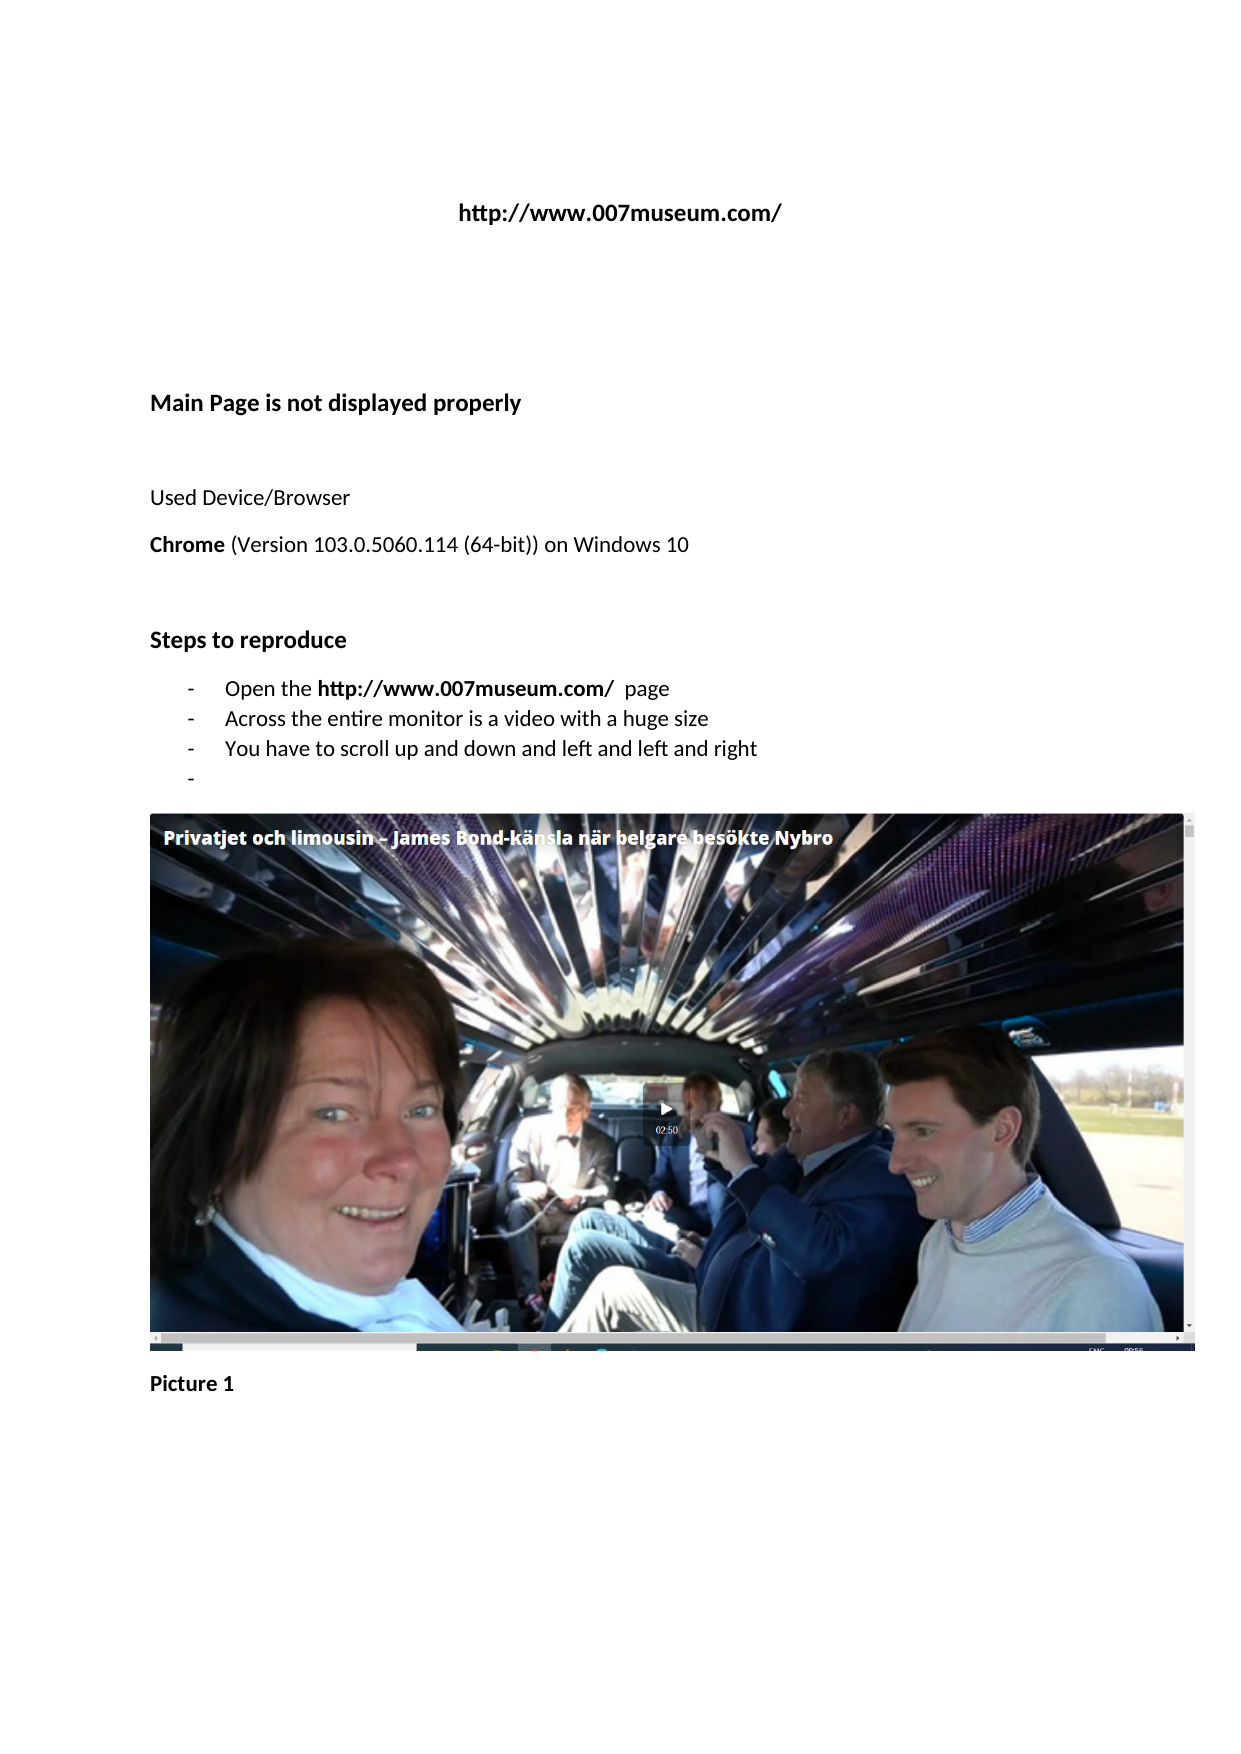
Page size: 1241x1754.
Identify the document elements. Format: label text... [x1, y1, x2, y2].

list You have to scroll up and down and left and left and right [187, 734, 1090, 762]
text Main Page is not displayed properly [150, 387, 1090, 418]
list Across the entire monitor is a video with a huge size [187, 704, 1090, 732]
text Steps to reproduce [150, 624, 1090, 655]
text http://www.007museum.com/ [150, 197, 1090, 227]
picture [150, 811, 1198, 1351]
list Open the http://www.007museum.com/ page [187, 674, 1090, 702]
text Picture 1 [150, 1369, 1090, 1397]
text Used Device/Browser [150, 483, 1090, 512]
text Chrome (Version 103.0.5060.114 (64-bit)) on Windows 10 [150, 530, 1090, 558]
